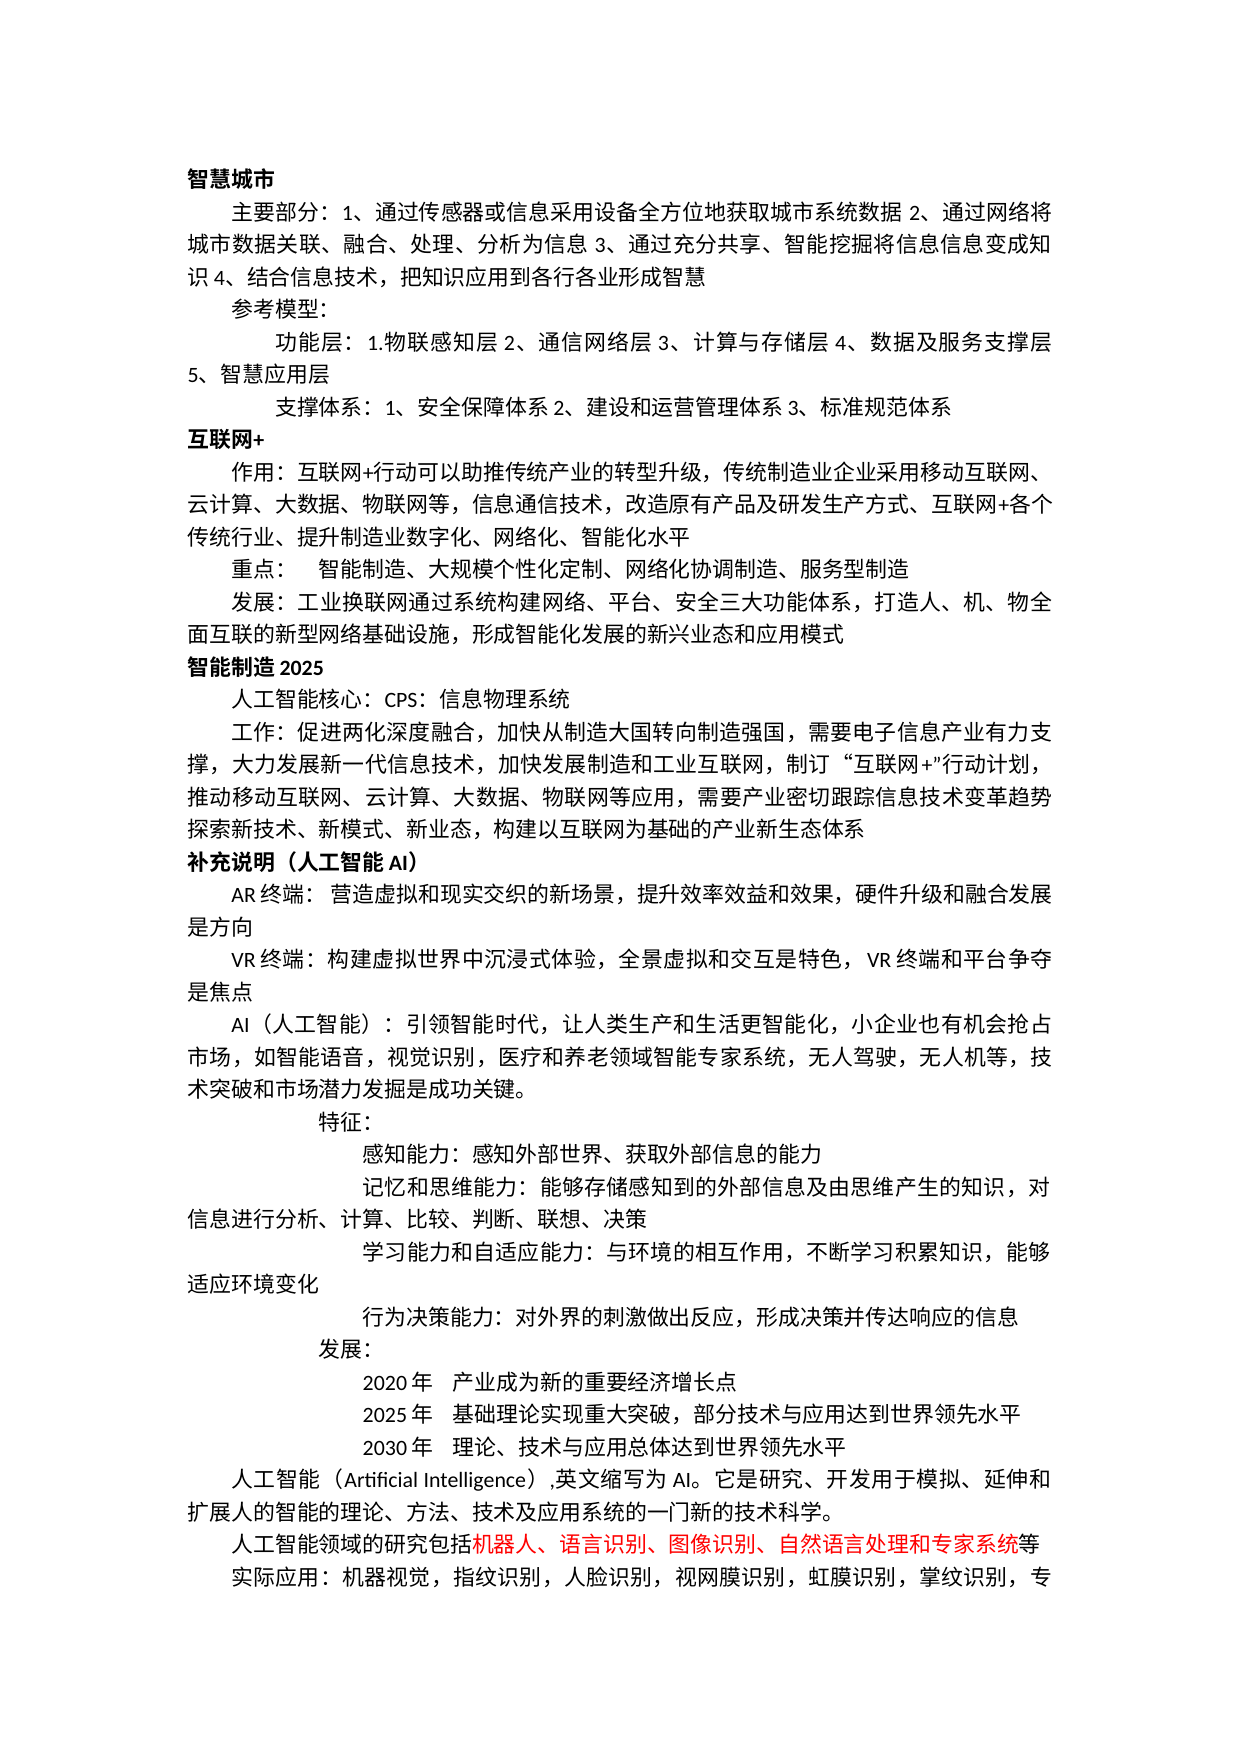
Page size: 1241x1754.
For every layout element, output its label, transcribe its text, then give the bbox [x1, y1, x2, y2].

text 人工智能领域的研究包括机器人、语言识别、图像识别、自然语言处理和专家系统等 [187, 1527, 1053, 1559]
text 感知能力：感知外部世界、获取外部信息的能力 [187, 1137, 1053, 1169]
text 发展：工业换联网通过系统构建网络、平台、安全三大功能体系，打造人、机、物全面互联的新型网络基础设施，形成智能化发展的新兴业态和应用模式 [187, 584, 1053, 649]
text 2020年 产业成为新的重要经济增长点 [187, 1364, 1053, 1397]
text 智慧城市 [187, 162, 1053, 194]
text 人工智能（Artificial Intelligence）,英文缩写为AI。它是研究、开发用于模拟、延伸和扩展人的智能的理论、方法、技术及应用系统的一门新的技术科学。 [187, 1462, 1053, 1527]
text 参考模型： [187, 292, 1053, 324]
text 特征： [187, 1104, 1053, 1137]
text 功能层：1.物联感知层2、通信网络层3、计算与存储层4、数据及服务支撑层5、智慧应用层 [187, 324, 1053, 389]
text AR终端： 营造虚拟和现实交织的新场景，提升效率效益和效果，硬件升级和融合发展是方向 [187, 877, 1053, 942]
text 重点： 智能制造、大规模个性化定制、网络化协调制造、服务型制造 [187, 552, 1053, 584]
text 工作：促进两化深度融合，加快从制造大国转向制造强国，需要电子信息产业有力支撑，大力发展新一代信息技术，加快发展制造和工业互联网，制订“互联网+”行动计划，推动移动互联网、云计算、大数据、物联网等应用，需要产业密切跟踪信息技术变革趋势，探索新技术、新模式、新业态，构建以互联网为基础的产业新生态体系 [187, 714, 1053, 844]
text 行为决策能力：对外界的刺激做出反应，形成决策并传达响应的信息 [187, 1299, 1053, 1332]
text 记忆和思维能力：能够存储感知到的外部信息及由思维产生的知识，对信息进行分析、计算、比较、判断、联想、决策 [187, 1169, 1053, 1234]
text 作用：互联网+行动可以助推传统产业的转型升级，传统制造业企业采用移动互联网、云计算、大数据、物联网等，信息通信技术，改造原有产品及研发生产方式、互联网+各个传统行业、提升制造业数字化、网络化、智能化水平 [187, 454, 1053, 552]
text AI（人工智能）：引领智能时代，让人类生产和生活更智能化，小企业也有机会抢占市场，如智能语音，视觉识别，医疗和养老领域智能专家系统，无人驾驶，无人机等，技术突破和市场潜力发掘是成功关键。 [187, 1007, 1053, 1104]
text 互联网+ [187, 422, 1053, 454]
text VR终端：构建虚拟世界中沉浸式体验，全景虚拟和交互是特色，VR终端和平台争夺是焦点 [187, 942, 1053, 1007]
text 2025年 基础理论实现重大突破，部分技术与应用达到世界领先水平 [187, 1397, 1053, 1429]
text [187, 1559, 1053, 1592]
text 智能制造2025 [187, 649, 1053, 682]
text 发展： [187, 1332, 1053, 1364]
text 支撑体系：1、安全保障体系2、建设和运营管理体系3、标准规范体系 [187, 389, 1053, 422]
text 学习能力和自适应能力：与环境的相互作用，不断学习积累知识，能够适应环境变化 [187, 1234, 1053, 1299]
text 补充说明（人工智能AI） [187, 844, 1053, 877]
text 人工智能核心：CPS：信息物理系统 [187, 682, 1053, 714]
text 主要部分：1、通过传感器或信息采用设备全方位地获取城市系统数据2、通过网络将城市数据关联、融合、处理、分析为信息3、通过充分共享、智能挖掘将信息信息变成知识4、结合信息技术，把知识应用到各行各业形成智慧 [187, 194, 1053, 292]
text 2030年 理论、技术与应用总体达到世界领先水平 [187, 1429, 1053, 1462]
